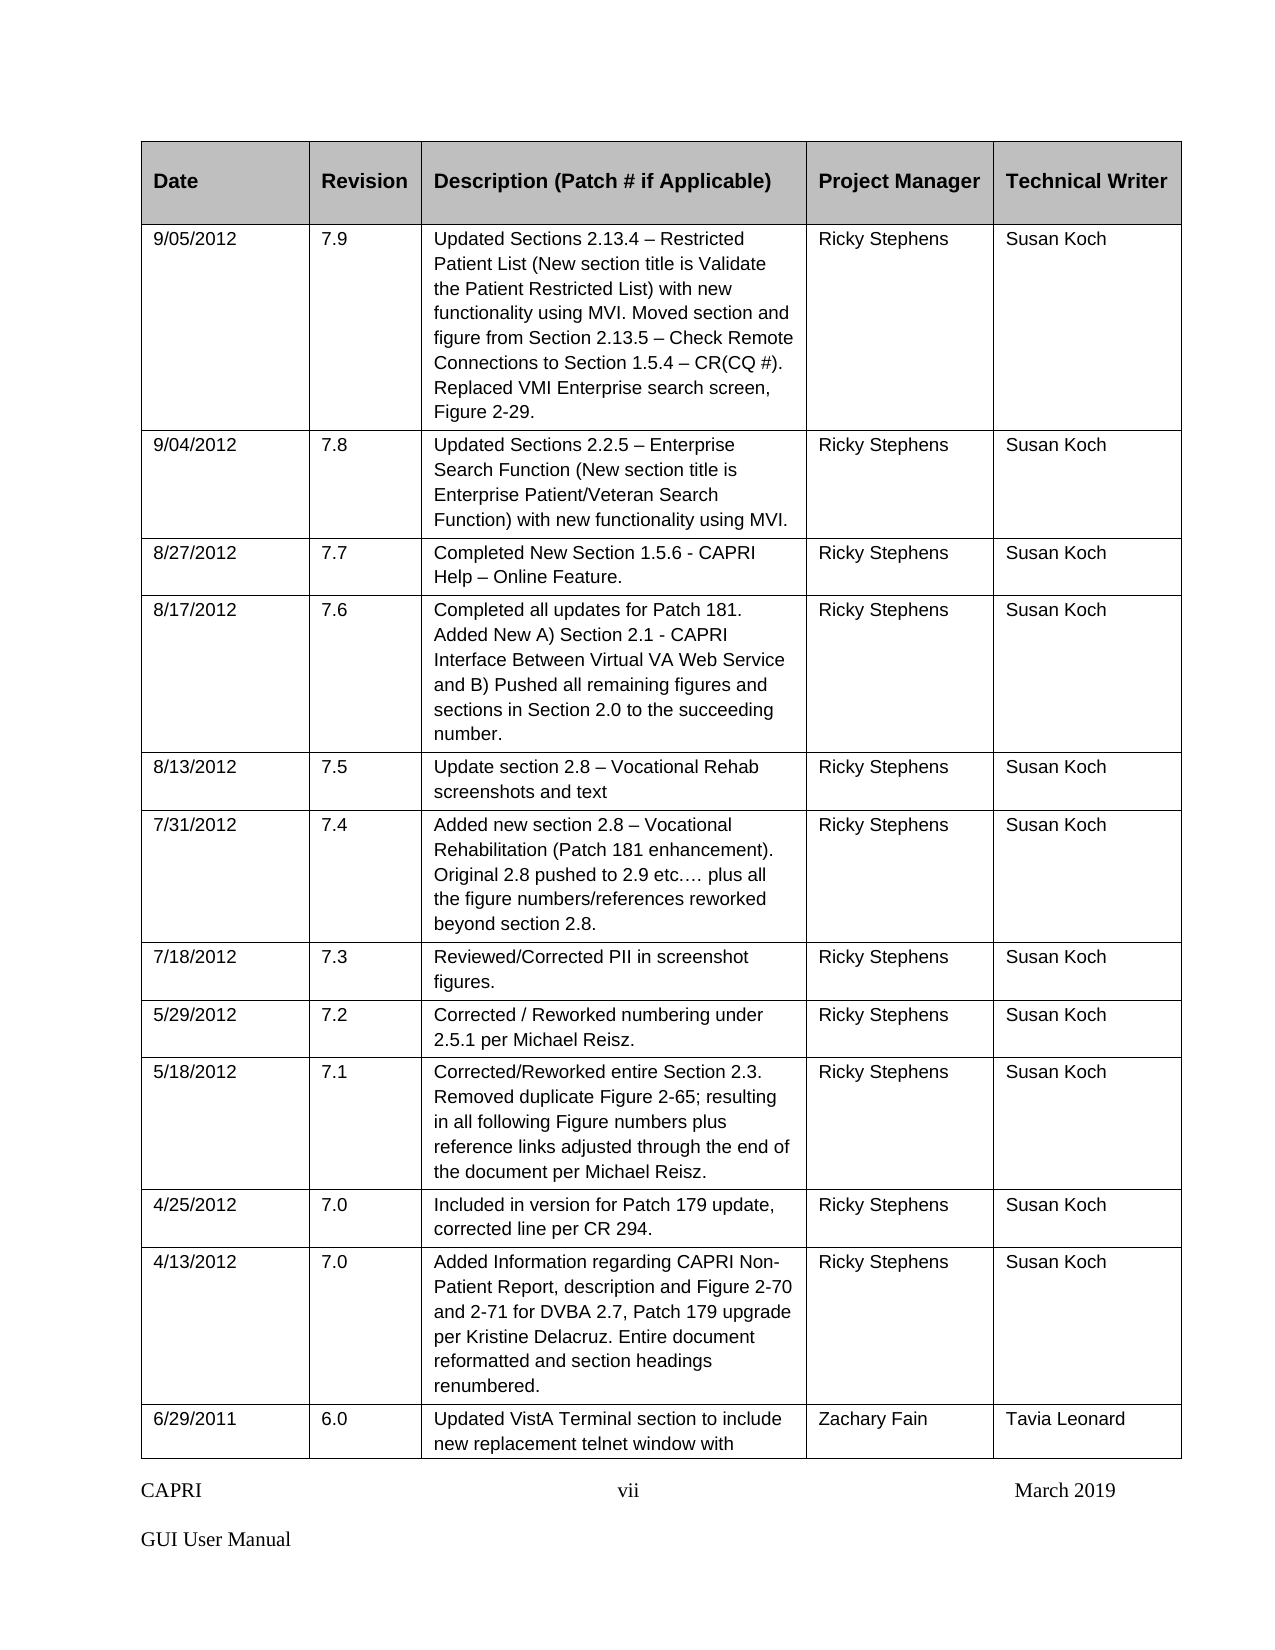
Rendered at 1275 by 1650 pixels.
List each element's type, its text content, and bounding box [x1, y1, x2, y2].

table_cell Ricky Stephens [807, 596, 993, 752]
table_cell 7/18/2012 [142, 943, 309, 999]
table_cell Ricky Stephens [807, 431, 993, 537]
table_cell 7.4 [310, 811, 421, 942]
table_header Technical Writer [994, 142, 1181, 224]
table_cell Tavia Leonard [994, 1405, 1181, 1457]
table_cell 7.0 [310, 1190, 421, 1247]
table_cell Zachary Fain [807, 1405, 993, 1457]
table_cell 8/13/2012 [142, 753, 309, 810]
table_cell 5/29/2012 [142, 1001, 309, 1057]
table_cell Susan Koch [994, 811, 1181, 942]
table_cell Susan Koch [994, 1001, 1181, 1057]
table_cell Updated Sections 2.13.4 – Restricted Patient List (New section title is Validate the Patient Restricted List) with new functionality using MVI. Moved section and figure from Section 2.13.5 – Check Remote Connections to Section 1.5.4 – CR(CQ #). Replaced VMI Enterprise search screen, Figure 2-29. [422, 225, 806, 430]
table_cell Susan Koch [994, 753, 1181, 810]
table_cell 4/13/2012 [142, 1248, 309, 1404]
table_header Revision [310, 142, 421, 224]
table_cell Added Information regarding CAPRI Non-Patient Report, description and Figure 2-70 and 2-71 for DVBA 2.7, Patch 179 upgrade per Kristine Delacruz. Entire document reformatted and section headings renumbered. [422, 1248, 806, 1404]
table_cell 4/25/2012 [142, 1190, 309, 1247]
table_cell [422, 1405, 806, 1457]
table_header Date [142, 142, 309, 224]
table_cell 9/04/2012 [142, 431, 309, 537]
table_cell Ricky Stephens [807, 1001, 993, 1057]
table_cell 7/31/2012 [142, 811, 309, 942]
table_cell Updated Sections 2.2.5 – Enterprise Search Function (New section title is Enterprise Patient/Veteran Search Function) with new functionality using MVI. [422, 431, 806, 537]
table_cell Corrected / Reworked numbering under 2.5.1 per Michael Reisz. [422, 1001, 806, 1057]
table_header Project Manager [807, 142, 993, 224]
table_cell Susan Koch [994, 943, 1181, 999]
table_cell Completed New Section 1.5.6 - CAPRI Help – Online Feature. [422, 539, 806, 595]
table_cell Ricky Stephens [807, 539, 993, 595]
table_cell 7.3 [310, 943, 421, 999]
table_cell Ricky Stephens [807, 1248, 993, 1404]
table_cell 6/29/2011 [142, 1405, 309, 1457]
table_cell 7.2 [310, 1001, 421, 1057]
table_cell Susan Koch [994, 431, 1181, 537]
table_cell Ricky Stephens [807, 753, 993, 810]
table_cell 7.1 [310, 1058, 421, 1189]
table_cell Susan Koch [994, 539, 1181, 595]
table_cell 7.9 [310, 225, 421, 430]
table_cell 7.0 [310, 1248, 421, 1404]
table_cell Susan Koch [994, 1248, 1181, 1404]
table_cell Susan Koch [994, 1058, 1181, 1189]
table_cell Ricky Stephens [807, 1058, 993, 1189]
table_cell Included in version for Patch 179 update, corrected line per CR 294. [422, 1190, 806, 1247]
table_cell Completed all updates for Patch 181. Added New A) Section 2.1 - CAPRI Interface Between Virtual VA Web Service and B) Pushed all remaining figures and sections in Section 2.0 to the succeeding number. [422, 596, 806, 752]
table_cell Ricky Stephens [807, 225, 993, 430]
table_cell Ricky Stephens [807, 811, 993, 942]
table_cell Susan Koch [994, 1190, 1181, 1247]
table_cell 7.5 [310, 753, 421, 810]
table_cell Ricky Stephens [807, 943, 993, 999]
table_header Description (Patch # if Applicable) [422, 142, 806, 224]
table_cell 7.7 [310, 539, 421, 595]
table_cell 8/27/2012 [142, 539, 309, 595]
table_cell Corrected/Reworked entire Section 2.3. Removed duplicate Figure 2-65; resulting in all following Figure numbers plus reference links adjusted through the end of the document per Michael Reisz. [422, 1058, 806, 1189]
table_cell Reviewed/Corrected PII in screenshot figures. [422, 943, 806, 999]
table_cell Update section 2.8 – Vocational Rehab screenshots and text [422, 753, 806, 810]
table_cell 7.6 [310, 596, 421, 752]
table_cell 5/18/2012 [142, 1058, 309, 1189]
table_cell 7.8 [310, 431, 421, 537]
table_cell Ricky Stephens [807, 1190, 993, 1247]
table_cell Added new section 2.8 – Vocational Rehabilitation (Patch 181 enhancement). Original 2.8 pushed to 2.9 etc.… plus all the figure numbers/references reworked beyond section 2.8. [422, 811, 806, 942]
table_cell 8/17/2012 [142, 596, 309, 752]
table_cell 9/05/2012 [142, 225, 309, 430]
table_cell Susan Koch [994, 596, 1181, 752]
table_cell Susan Koch [994, 225, 1181, 430]
table_cell 6.0 [310, 1405, 421, 1457]
